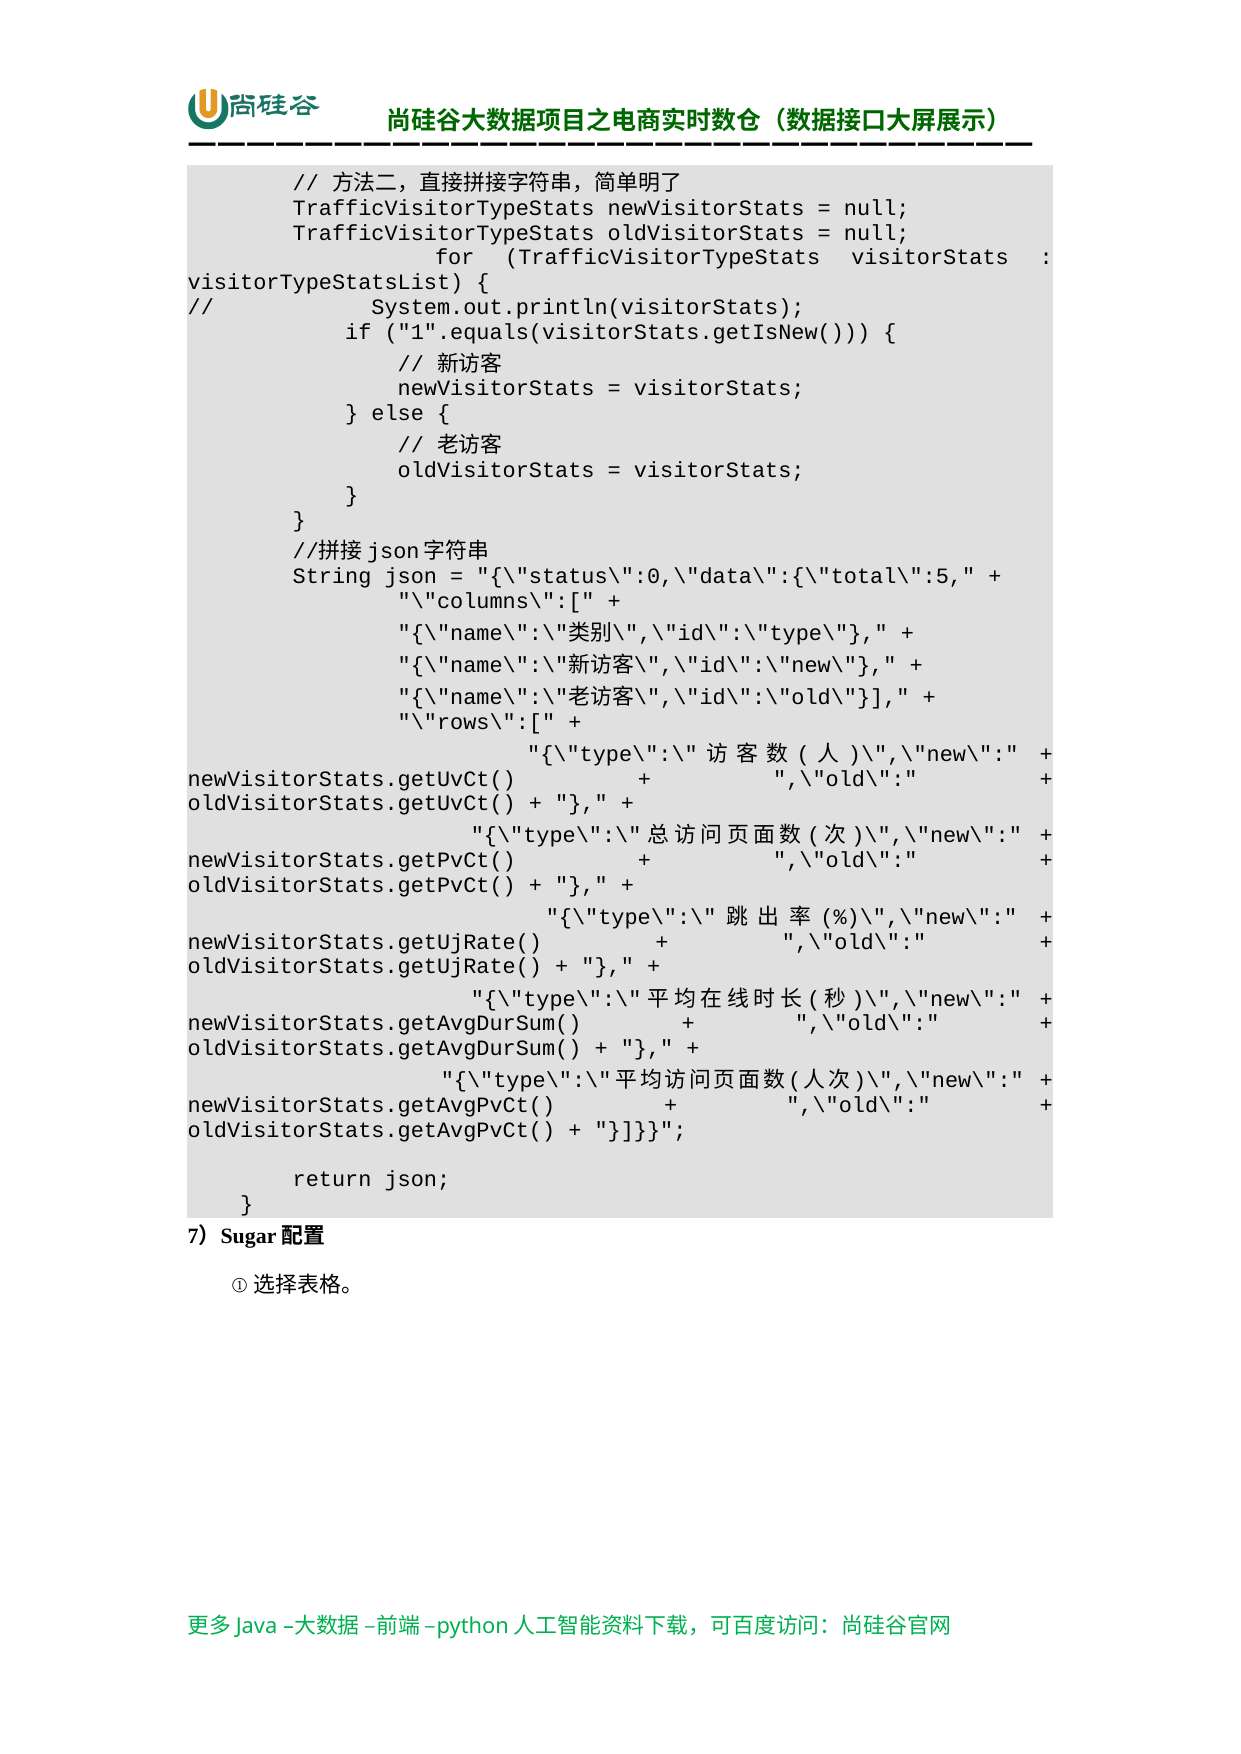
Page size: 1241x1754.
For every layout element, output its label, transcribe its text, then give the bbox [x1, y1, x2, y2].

text for (TrafficVisitorTypeStats visitorStats : visitorTypeStatsList) { [187, 246, 1053, 296]
text String json = "{\"status\":0,\"data\":{\"total\":5," + [187, 566, 1053, 590]
text "{\"name\":\"老访客\",\"id\":\"old\"}]," + [187, 679, 1053, 711]
text TrafficVisitorTypeStats oldVisitorStats = null; [187, 222, 1053, 246]
text "{\"name\":\"类别\",\"id\":\"type\"}," + [187, 615, 1053, 647]
text "{\"type\":\"总访问页面数(次)\",\"new\":" + newVisitorStats.getPvCt() + ",\"old\":" + oldVisitorStats.getPvCt() + "}," + [187, 817, 1053, 899]
text "{\"type\":\"访客数(人)\",\"new\":" + newVisitorStats.getUvCt() + ",\"old\":" + oldVisitorStats.getUvCt() + "}," + [187, 736, 1053, 817]
text ① 选择表格。 [187, 1266, 1053, 1299]
text // 方法二，直接拼接字符串，简单明了 [187, 165, 1053, 197]
text "{\"type\":\"平均访问页面数(人次)\",\"new\":" + newVisitorStats.getAvgPvCt() + ",\"old\":" + oldVisitorStats.getAvgPvCt() + "}]}}"; [187, 1062, 1053, 1144]
text if ("1".equals(visitorStats.getIsNew())) { [187, 321, 1053, 346]
text // System.out.println(visitorStats); [187, 296, 1053, 321]
text } [187, 1193, 1053, 1218]
text 7）Sugar 配置 [187, 1218, 1053, 1251]
text TrafficVisitorTypeStats newVisitorStats = null; [187, 197, 1053, 222]
text newVisitorStats = visitorStats; [187, 378, 1053, 402]
text // 老访客 [187, 427, 1053, 459]
text //拼接json字符串 [187, 533, 1053, 566]
text // 新访客 [187, 346, 1053, 378]
text "\"rows\":[" + [187, 711, 1053, 736]
text "{\"type\":\"跳出率(%)\",\"new\":" + newVisitorStats.getUjRate() + ",\"old\":" + oldVisitorStats.getUjRate() + "}," + [187, 899, 1053, 981]
text return json; [187, 1168, 1053, 1193]
text } [187, 509, 1053, 533]
text "\"columns\":[" + [187, 590, 1053, 615]
text } else { [187, 402, 1053, 427]
text } [187, 484, 1053, 509]
text "{\"type\":\"平均在线时长(秒)\",\"new\":" + newVisitorStats.getAvgDurSum() + ",\"old\":" + oldVisitorStats.getAvgDurSum() + "}," + [187, 981, 1053, 1062]
text oldVisitorStats = visitorStats; [187, 459, 1053, 484]
text "{\"name\":\"新访客\",\"id\":\"new\"}," + [187, 647, 1053, 679]
picture [187, 88, 321, 130]
